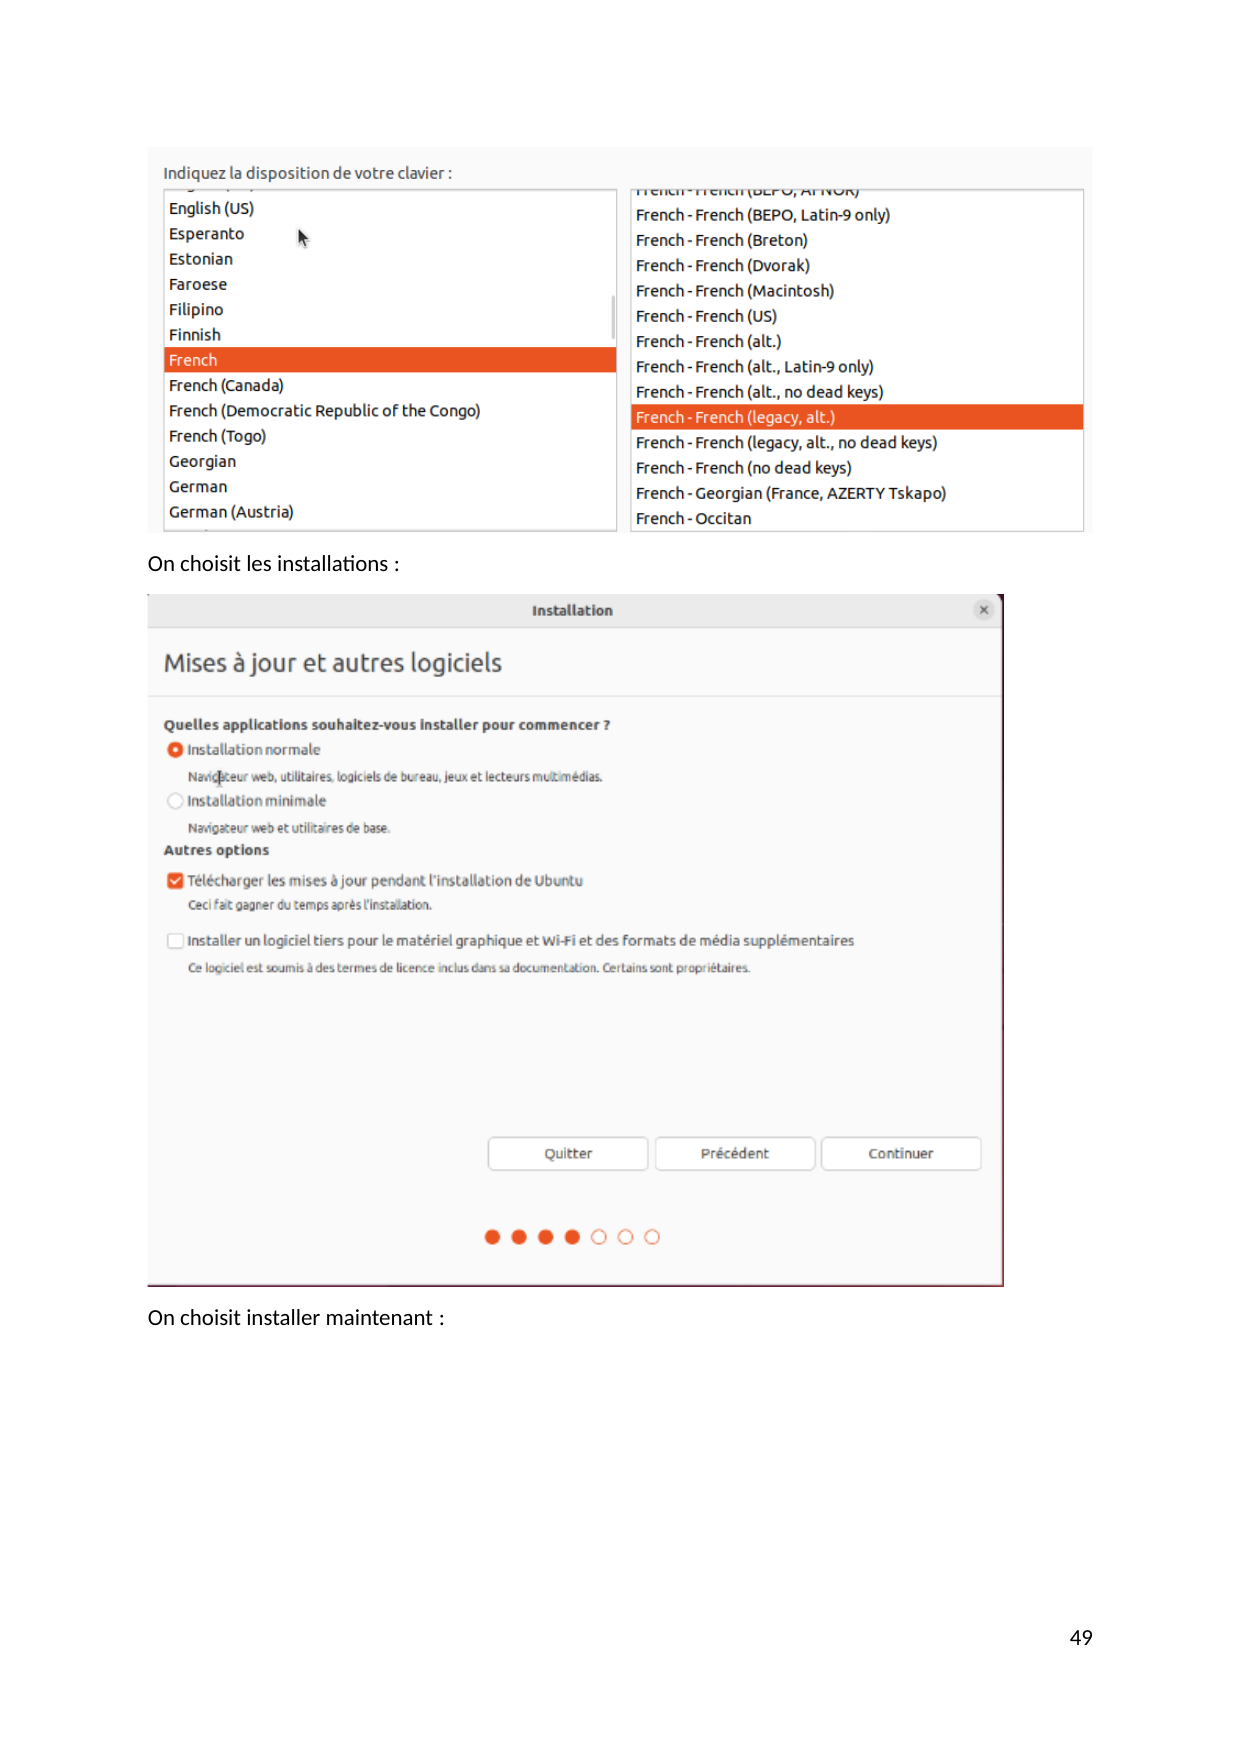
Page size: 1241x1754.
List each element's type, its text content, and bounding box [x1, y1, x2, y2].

picture [147, 594, 1004, 1287]
text On choisit installer maintenant : [148, 1303, 1093, 1331]
text On choisit les installations : [148, 549, 1093, 577]
picture [147, 147, 1093, 533]
